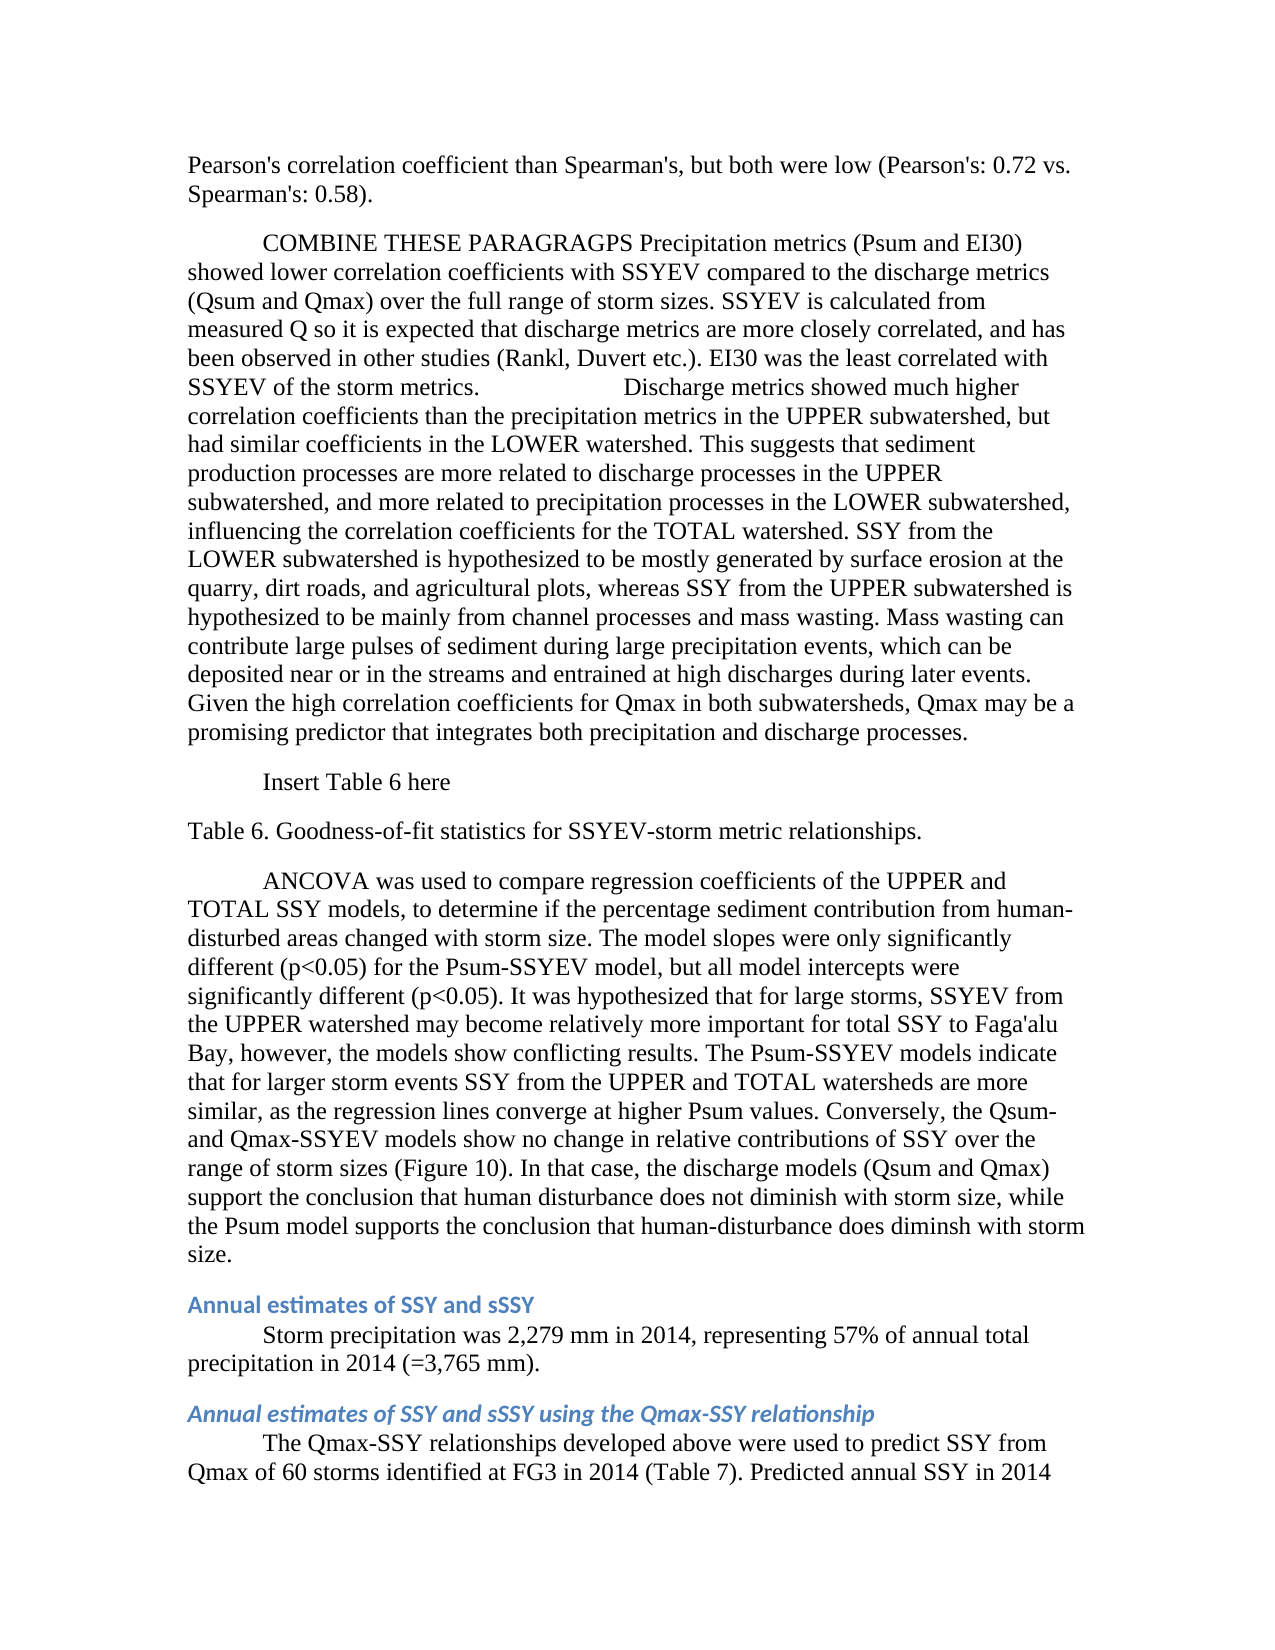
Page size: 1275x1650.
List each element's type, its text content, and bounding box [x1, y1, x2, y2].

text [187, 1428, 1087, 1486]
text Insert Table 6 here [187, 767, 1087, 795]
text Table 6. Goodness-of-fit statistics for SSYEV-storm metric relationships. [187, 816, 1087, 845]
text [187, 150, 1087, 207]
text Storm precipitation was 2,279 mm in 2014, representing 57% of annual total precipitation in 2014 (=3,765 mm). [187, 1320, 1087, 1377]
text ANCOVA was used to compare regression coefficients of the UPPER and TOTAL SSY models, to determine if the percentage sediment contribution from human-disturbed areas changed with storm size. The model slopes were only significantly different (p<0.05) for the Psum-SSYEV model, but all model intercepts were significantly different (p<0.05). It was hypothesized that for large storms, SSYEV from the UPPER watershed may become relatively more important for total SSY to Faga'alu Bay, however, the models show conflicting results. The Psum-SSYEV models indicate that for larger storm events SSY from the UPPER and TOTAL watersheds are more similar, as the regression lines converge at higher Psum values. Conversely, the Qsum- and Qmax-SSYEV models show no change in relative contributions of SSY over the range of storm sizes (Figure 10). In that case, the discharge models (Qsum and Qmax) support the conclusion that human disturbance does not diminish with storm size, while the Psum model supports the conclusion that human-disturbance does diminsh with storm size. [187, 866, 1087, 1268]
subtitle Annual estimates of SSY and sSSY using the Qmax-SSY relationship [187, 1398, 1087, 1428]
subtitle Annual estimates of SSY and sSSY [187, 1289, 1087, 1320]
text COMBINE THESE PARAGRAGPS Precipitation metrics (Psum and EI30) showed lower correlation coefficients with SSYEV compared to the discharge metrics (Qsum and Qmax) over the full range of storm sizes. SSYEV is calculated from measured Q so it is expected that discharge metrics are more closely correlated, and has been observed in other studies (Rankl, Duvert etc.). EI30 was the least correlated with SSYEV of the storm metrics. Discharge metrics showed much higher correlation coefficients than the precipitation metrics in the UPPER subwatershed, but had similar coefficients in the LOWER watershed. This suggests that sediment production processes are more related to discharge processes in the UPPER subwatershed, and more related to precipitation processes in the LOWER subwatershed, influencing the correlation coefficients for the TOTAL watershed. SSY from the LOWER subwatershed is hypothesized to be mostly generated by surface erosion at the quarry, dirt roads, and agricultural plots, whereas SSY from the UPPER subwatershed is hypothesized to be mainly from channel processes and mass wasting. Mass wasting can contribute large pulses of sediment during large precipitation events, which can be deposited near or in the streams and entrained at high discharges during later events. Given the high correlation coefficients for Qmax in both subwatersheds, Qmax may be a promising predictor that integrates both precipitation and discharge processes. [187, 228, 1087, 746]
